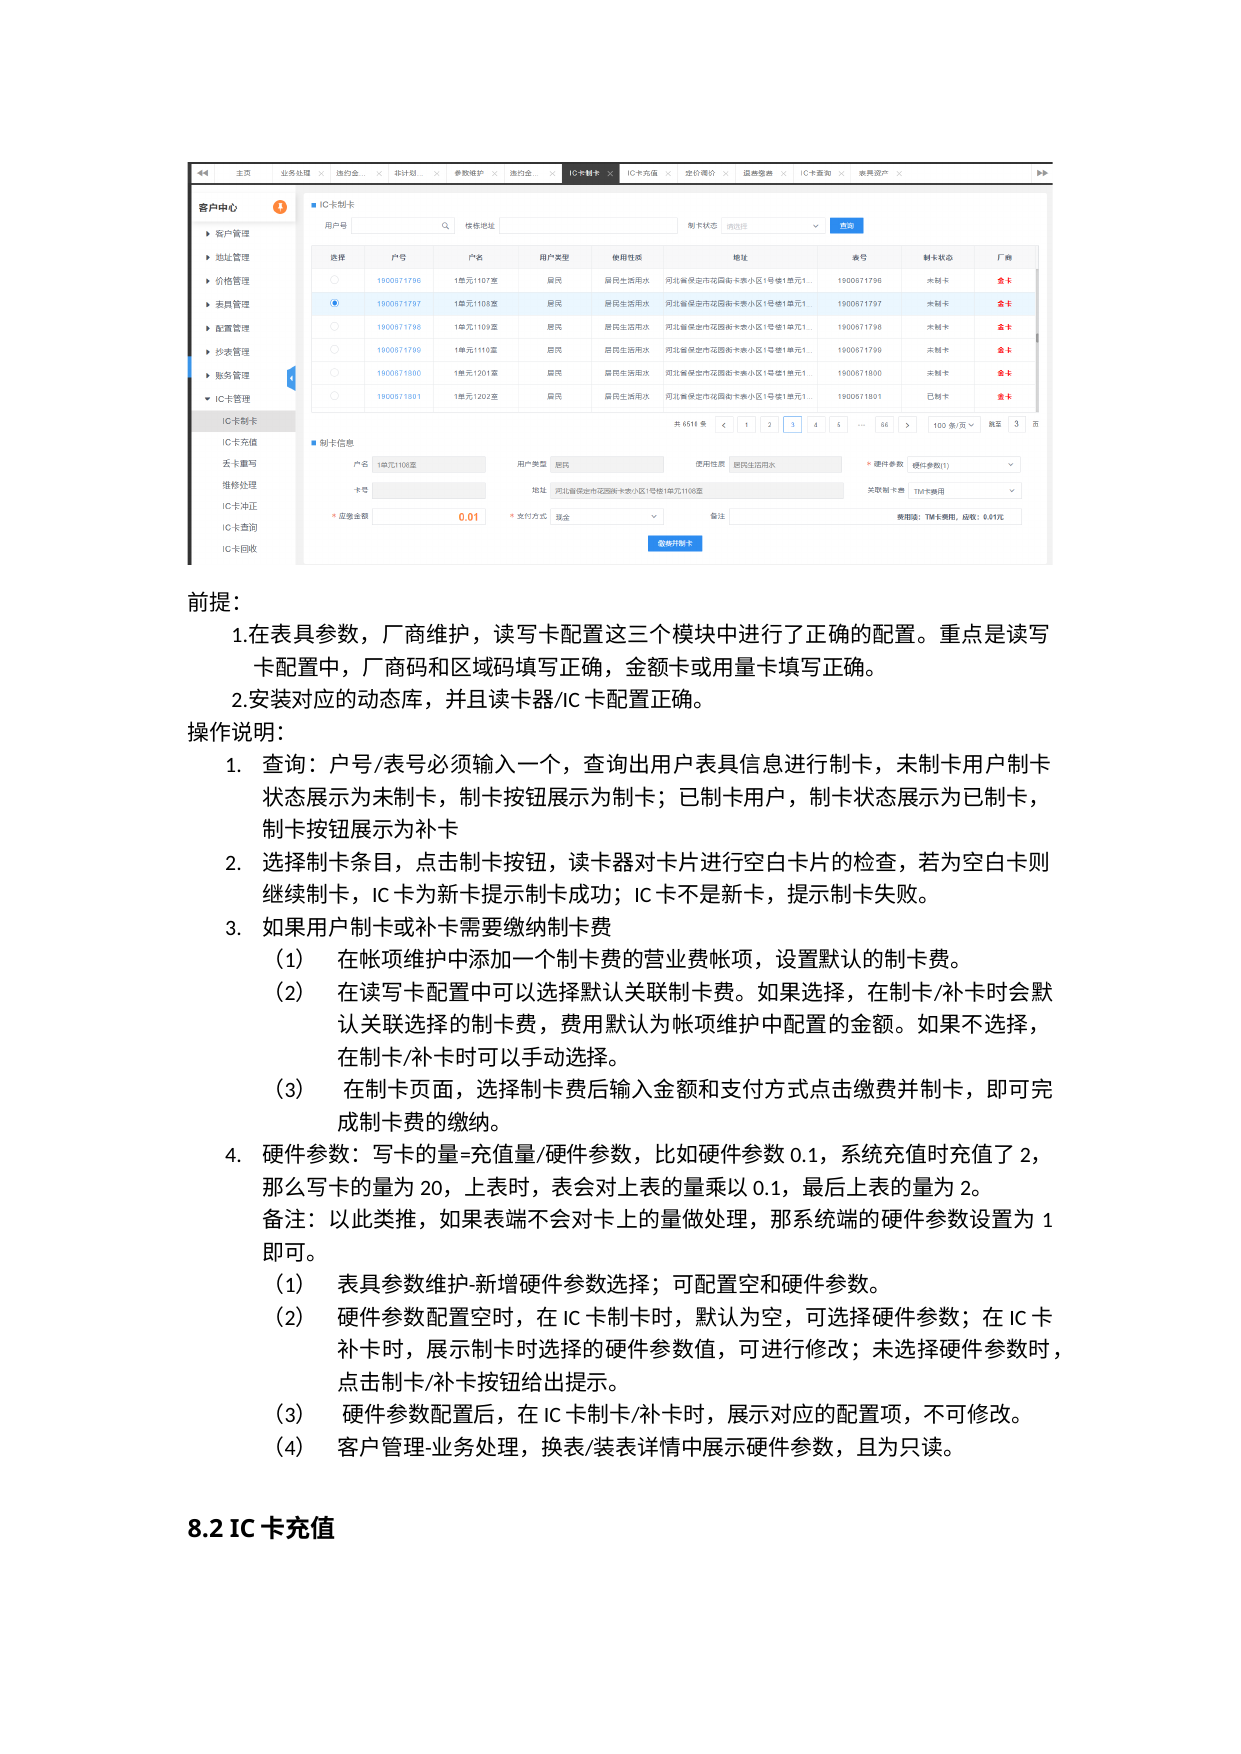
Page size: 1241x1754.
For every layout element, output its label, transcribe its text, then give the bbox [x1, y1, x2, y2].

text 8.2 IC卡充值 [187, 1494, 1053, 1559]
list 客户管理-业务处理，换表/装表详情中展示硬件参数，且为只读。 [262, 1429, 1053, 1462]
list 如果用户制卡或补卡需要缴纳制卡费 [225, 909, 1053, 942]
list 硬件参数配置空时，在IC卡制卡时，默认为空，可选择硬件参数；在IC卡补卡时，展示制卡时选择的硬件参数值，可进行修改；未选择硬件参数时，点击制卡/补卡按钮给出提示。 [262, 1299, 1053, 1397]
list 备注：以此类推，如果表端不会对卡上的量做处理，那系统端的硬件参数设置为1即可。 [262, 1202, 1053, 1267]
list 硬件参数配置后，在IC卡制卡/补卡时，展示对应的配置项，不可修改。 [262, 1397, 1053, 1429]
list 选择制卡条目，点击制卡按钮，读卡器对卡片进行空白卡片的检查，若为空白卡则继续制卡，IC卡为新卡提示制卡成功；IC卡不是新卡，提示制卡失败。 [225, 844, 1053, 909]
text 1.在表具参数，厂商维护，读写卡配置这三个模块中进行了正确的配置。重点是读写卡配置中，厂商码和区域码填写正确，金额卡或用量卡填写正确。 [231, 617, 1053, 682]
list 硬件参数：写卡的量=充值量/硬件参数，比如硬件参数0.1，系统充值时充值了2，那么写卡的量为20，上表时，表会对上表的量乘以0.1，最后上表的量为2。 [225, 1137, 1053, 1202]
text 操作说明： [187, 714, 1053, 747]
list 在读写卡配置中可以选择默认关联制卡费。如果选择，在制卡/补卡时会默认关联选择的制卡费，费用默认为帐项维护中配置的金额。如果不选择，在制卡/补卡时可以手动选择。 [262, 974, 1053, 1072]
text 前提： [187, 584, 1053, 617]
list 查询：户号/表号必须输入一个，查询出用户表具信息进行制卡，未制卡用户制卡状态展示为未制卡，制卡按钮展示为制卡；已制卡用户，制卡状态展示为已制卡，制卡按钮展示为补卡 [225, 747, 1053, 844]
list 表具参数维护-新增硬件参数选择；可配置空和硬件参数。 [262, 1267, 1053, 1299]
text 2.安装对应的动态库，并且读卡器/IC卡配置正确。 [187, 682, 1053, 714]
list 在帐项维护中添加一个制卡费的营业费帐项，设置默认的制卡费。 [262, 942, 1053, 974]
picture [187, 162, 1053, 565]
list 在制卡页面，选择制卡费后输入金额和支付方式点击缴费并制卡，即可完成制卡费的缴纳。 [262, 1072, 1053, 1137]
